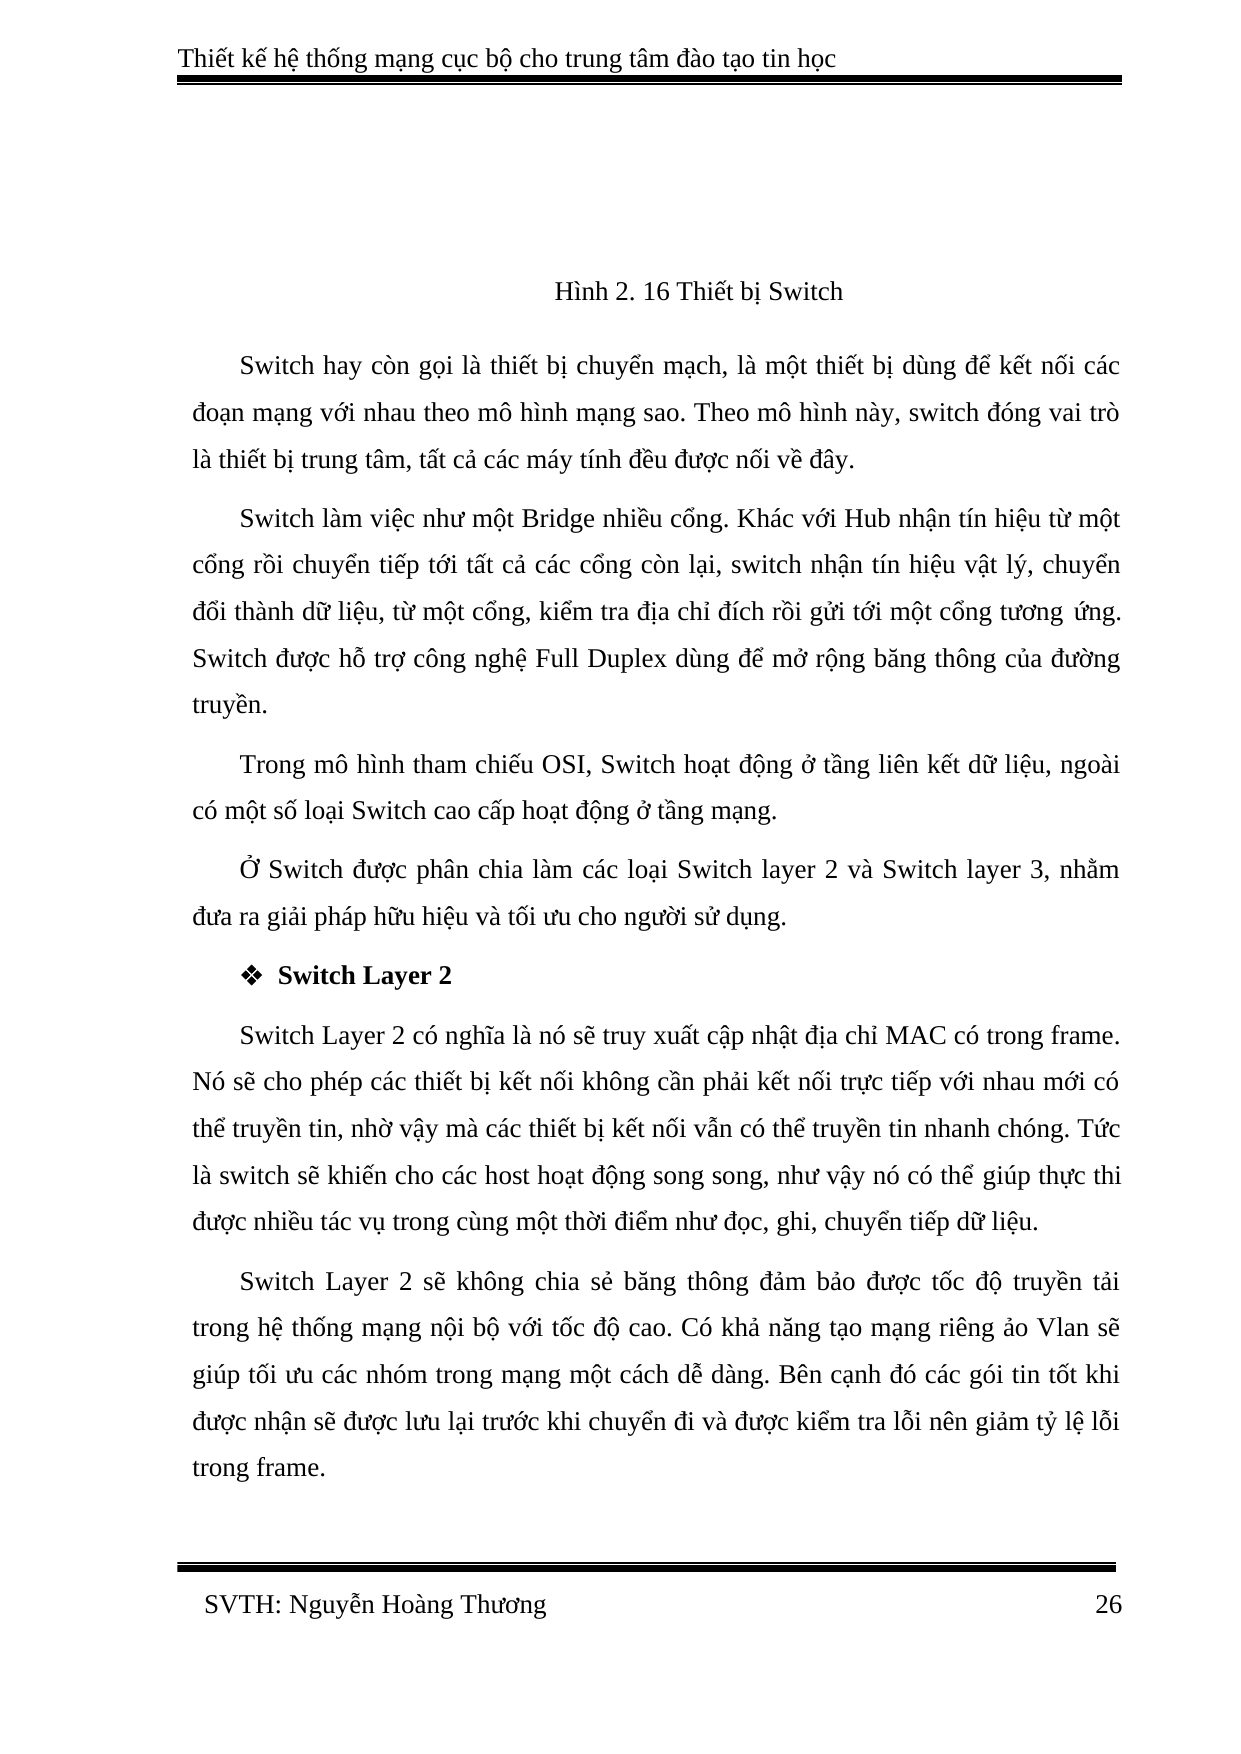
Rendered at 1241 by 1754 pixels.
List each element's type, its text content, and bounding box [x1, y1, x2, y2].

text Trong mô hình tham chiếu OSI, Switch hoạt động ở tầng liên kết dữ liệu, ngoài có một số loại Switch cao cấp hoạt động ở tầng mạng. [192, 748, 1122, 826]
text Switch Layer 2 có nghĩa là nó sẽ truy xuất cập nhật địa chỉ MAC có trong frame. Nó sẽ cho phép các thiết bị kết nối không cần phải kết nối trực tiếp với nhau mới có thể truyền tin, nhờ vậy mà các thiết bị kết nối vẫn có thể truyền tin nhanh chóng. Tức là switch sẽ khiến cho các host hoạt động song song, như vậy nó có thể giúp thực thi được nhiều tác vụ trong cùng một thời điểm như đọc, ghi, chuyển tiếp dữ liệu. [192, 1019, 1122, 1237]
text Switch Layer 2 [192, 959, 1122, 991]
text Ở Switch được phân chia làm các loại Switch layer 2 và Switch layer 3, nhằm đưa ra giải pháp hữu hiệu và tối ưu cho người sử dụng. [192, 853, 1122, 931]
text Switch Layer 2 sẽ không chia sẻ băng thông đảm bảo được tốc độ truyền tải trong hệ thống mạng nội bộ với tốc độ cao. Có khả năng tạo mạng riêng ảo Vlan sẽ giúp tối ưu các nhóm trong mạng một cách dễ dàng. Bên cạnh đó các gói tin tốt khi được nhận sẽ được lưu lại trước khi chuyển đi và được kiểm tra lỗi nên giảm tỷ lệ lỗi trong frame. [192, 1264, 1122, 1482]
text Switch hay còn gọi là thiết bị chuyển mạch, là một thiết bị dùng để kết nối các đoạn mạng với nhau theo mô hình mạng sao. Theo mô hình này, switch đóng vai trò là thiết bị trung tâm, tất cả các máy tính đều được nối về đây. [192, 349, 1122, 474]
text Switch làm việc như một Bridge nhiều cổng. Khác với Hub nhận tín hiệu từ một cổng rồi chuyển tiếp tới tất cả các cổng còn lại, switch nhận tín hiệu vật lý, chuyển đổi thành dữ liệu, từ một cổng, kiểm tra địa chỉ đích rồi gửi tới một cổng tương ứng. Switch được hỗ trợ công nghệ Full Duplex dùng để mở rộng băng thông của đường truyền. [192, 502, 1122, 720]
